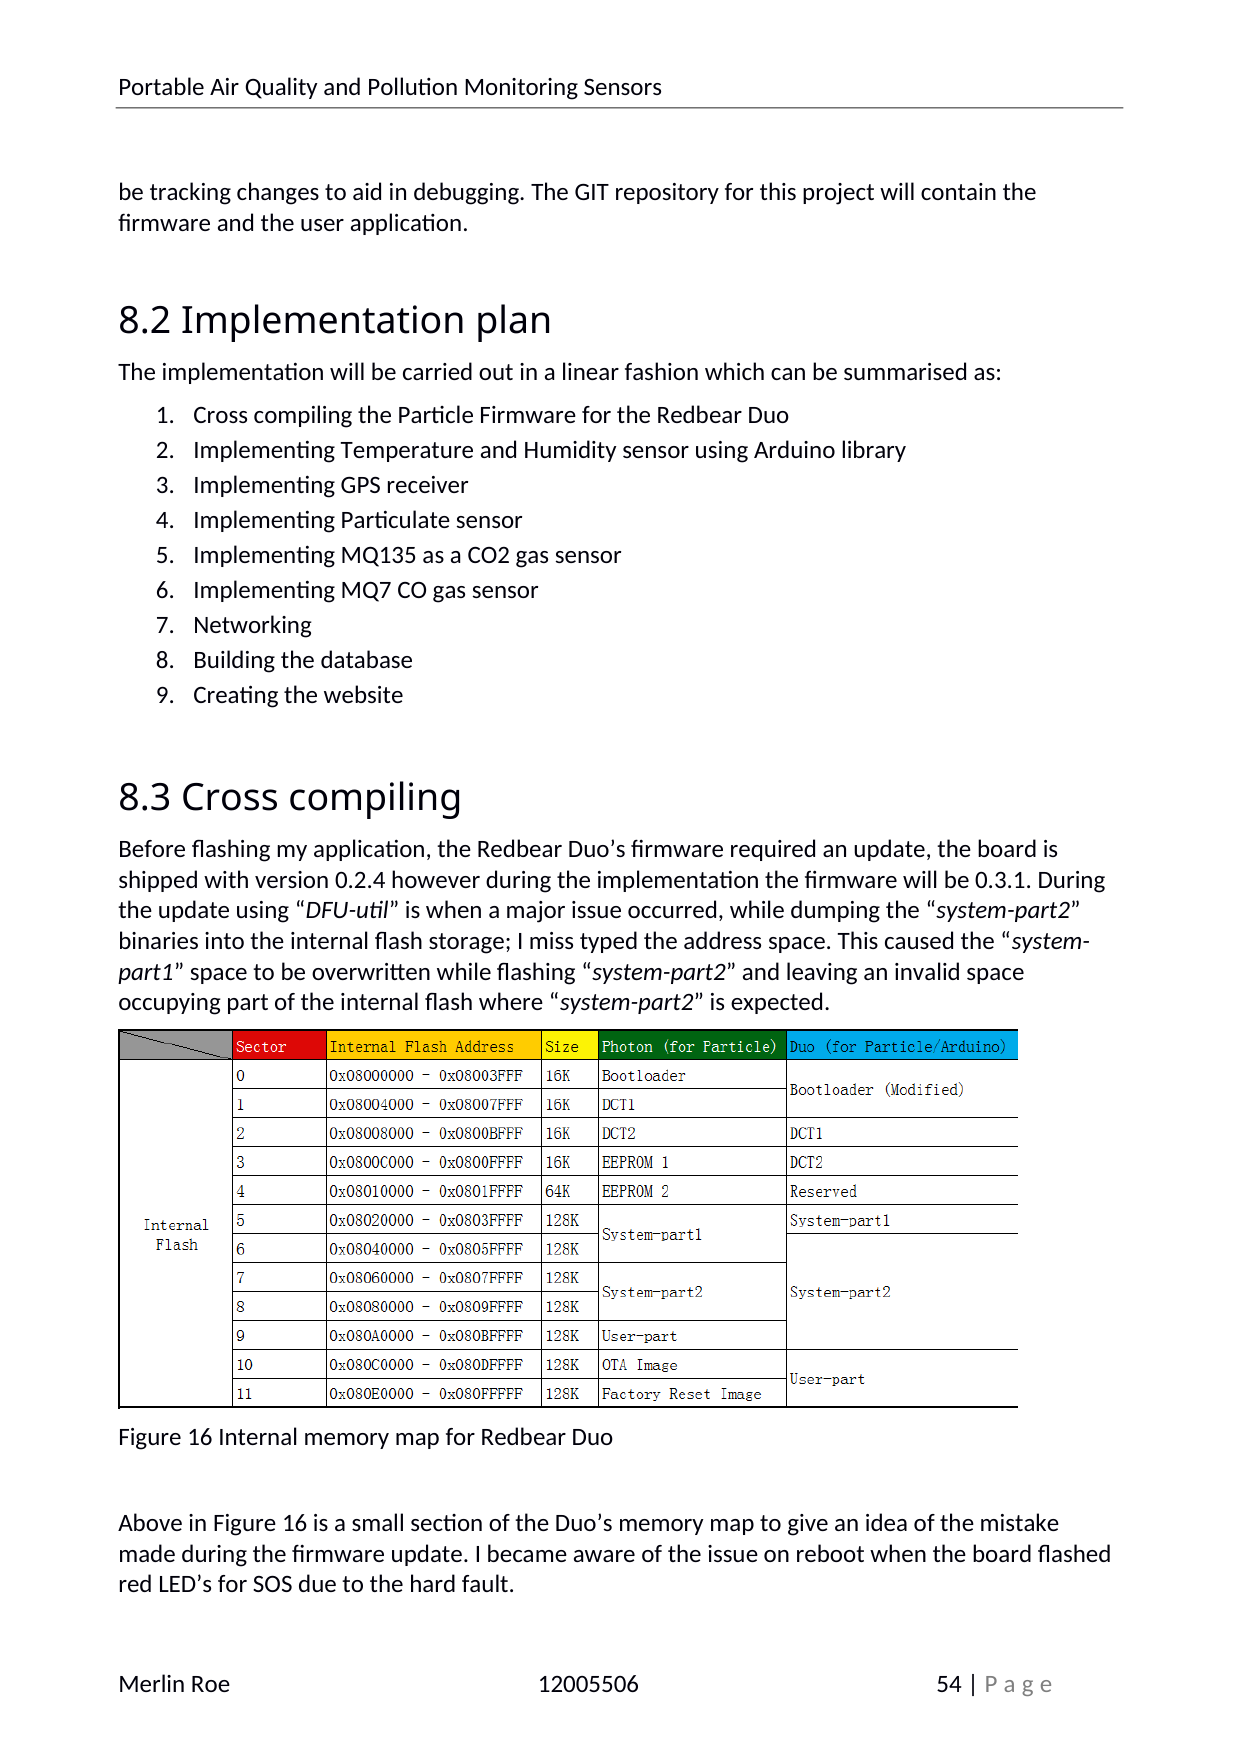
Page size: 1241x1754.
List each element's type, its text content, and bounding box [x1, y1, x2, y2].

picture [118, 1029, 1018, 1409]
list Building the database [156, 644, 1123, 675]
list Implementing Temperature and Humidity sensor using Arduino library [156, 434, 1123, 465]
list Networking [156, 609, 1123, 640]
list Creating the website [156, 679, 1123, 710]
list Implementing MQ7 CO gas sensor [156, 574, 1123, 605]
subtitle Cross compiling [118, 770, 1123, 821]
list Cross compiling the Particle Firmware for the Redbear Duo [156, 399, 1123, 430]
list Implementing MQ135 as a CO2 gas sensor [156, 539, 1123, 570]
text Above in Figure 16 is a small section of the Duo’s memory map to give an idea of the mistake made during the firmware update. I became aware of the issue on reboot when the board flashed red LED’s for SOS due to the hard fault. [118, 1507, 1123, 1599]
list Implementing Particulate sensor [156, 504, 1123, 535]
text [118, 176, 1123, 237]
text Figure 16 Internal memory map for Redbear Duo [118, 1421, 1123, 1452]
list Implementing GPS receiver [156, 469, 1123, 500]
subtitle Implementation plan [118, 293, 1123, 344]
text The implementation will be carried out in a linear fashion which can be summarised as: [118, 356, 1123, 387]
text Before flashing my application, the Redbear Duo’s firmware required an update, the board is shipped with version 0.2.4 however during the implementation the firmware will be 0.3.1. During the update using “DFU-util” is when a major issue occurred, while dumping the “system-part2” binaries into the internal flash storage; I miss typed the address space. This caused the “system-part1” space to be overwritten while flashing “system-part2” and leaving an invalid space occupying part of the internal flash where “system-part2” is expected. [118, 833, 1123, 1017]
